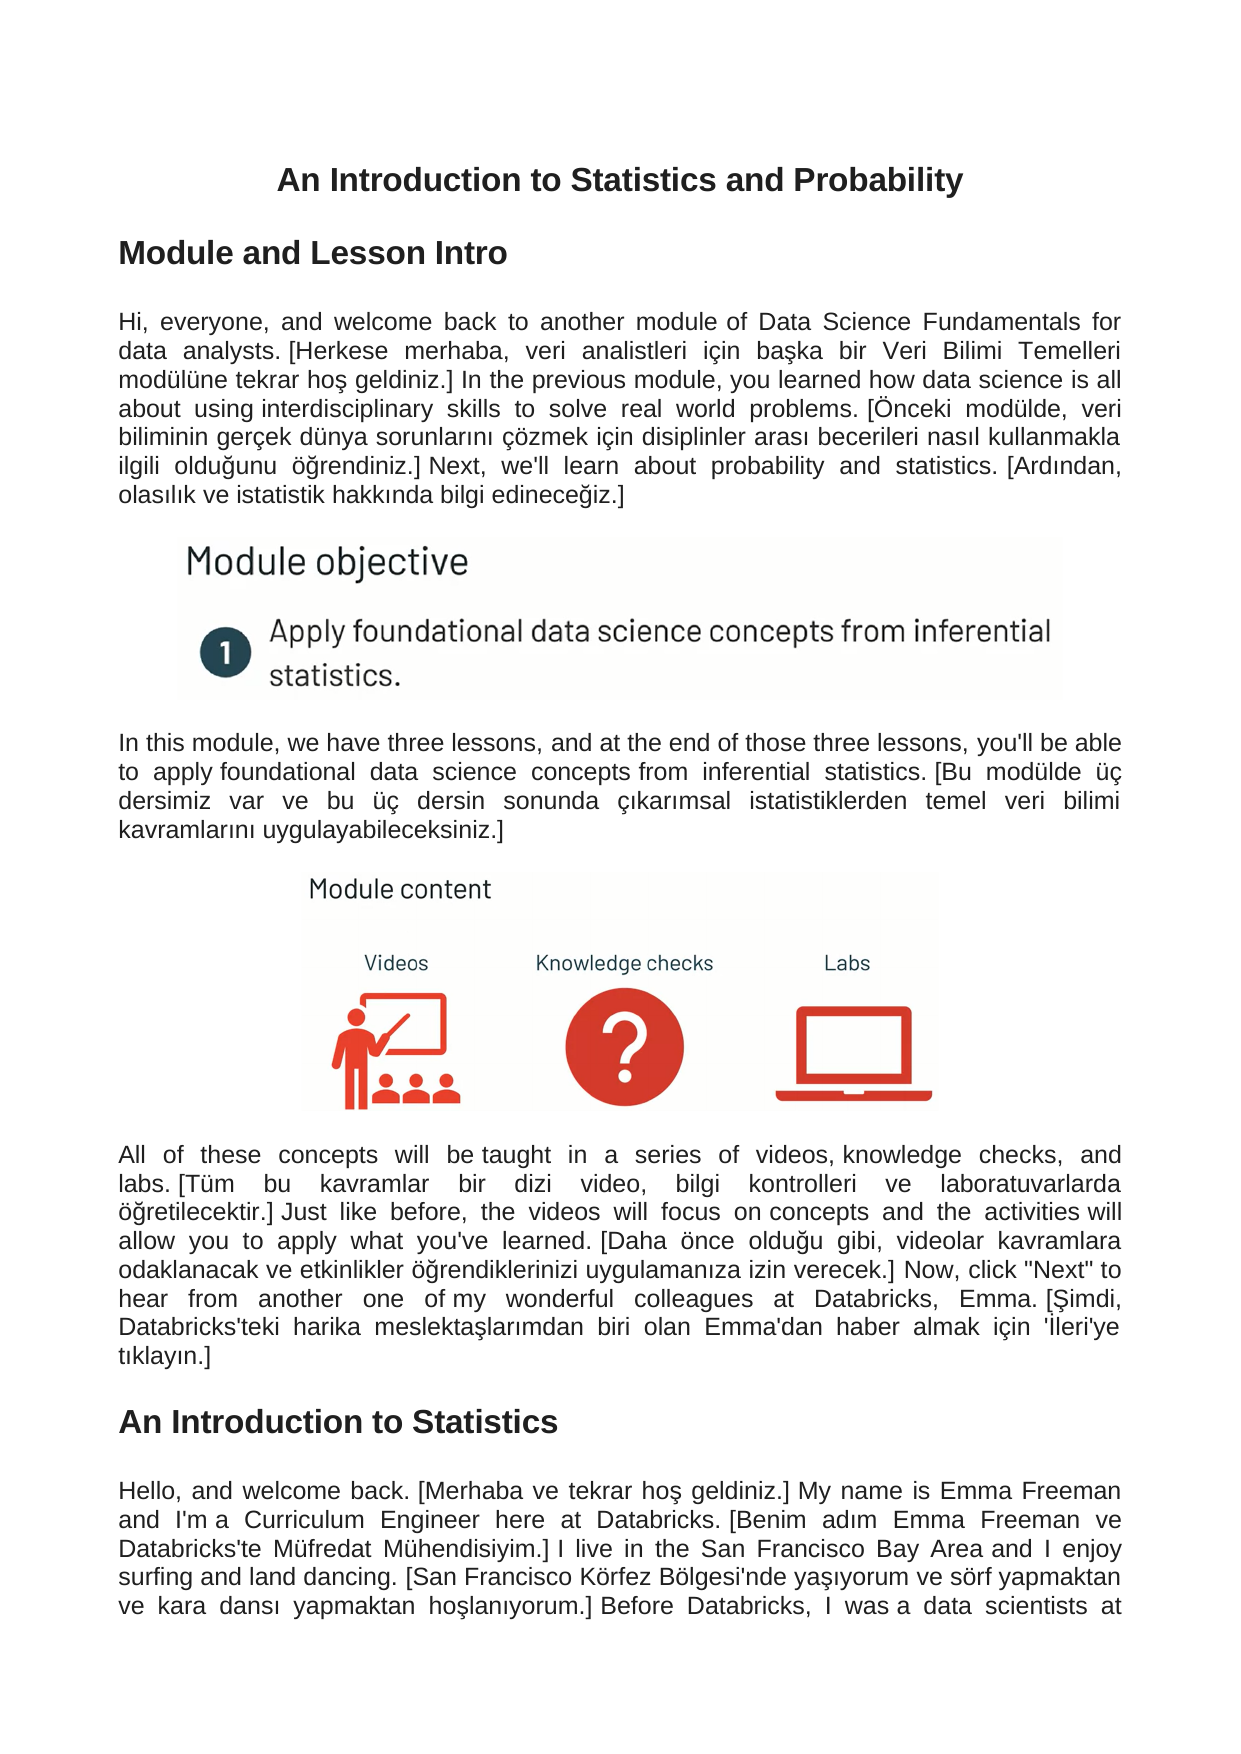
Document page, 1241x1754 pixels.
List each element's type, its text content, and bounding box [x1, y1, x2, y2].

picture [301, 872, 939, 1111]
subtitle An Introduction to Statistics [118, 1402, 1122, 1441]
picture [177, 537, 1063, 700]
subtitle Module and Lesson Intro [118, 233, 1122, 272]
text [118, 1476, 1122, 1620]
text Hi, everyone, and welcome back to another module of Data Science Fundamentals for data analysts. [Herkese merhaba, veri analistleri için başka bir Veri Bilimi Temelleri modülüne tekrar hoş geldiniz.] In the previous module, you learned how data science is all about using interdisciplinary skills to solve real world problems. [Önceki modülde, veri biliminin gerçek dünya sorunlarını çözmek için disiplinler arası becerileri nasıl kullanmakla ilgili olduğunu öğrendiniz.] Next, we'll learn about probability and statistics. [Ardından, olasılık ve istatistik hakkında bilgi edineceğiz.] [118, 307, 1122, 508]
text All of these concepts will be taught in a series of videos, knowledge checks, and labs. [Tüm bu kavramlar bir dizi video, bilgi kontrolleri ve laboratuvarlarda öğretilecektir.] Just like before, the videos will focus on concepts and the activities will allow you to apply what you've learned. [Daha önce olduğu gibi, videolar kavramlara odaklanacak ve etkinlikler öğrendiklerinizi uygulamanıza izin verecek.] Now, click "Next" to hear from another one of my wonderful colleagues at Databricks, Emma. [Şimdi, Databricks'teki harika meslektaşlarımdan biri olan Emma'dan haber almak için 'İleri'ye tıklayın.] [118, 1140, 1122, 1370]
text In this module, we have three lessons, and at the end of those three lessons, you'll be able to apply foundational data science concepts from inferential statistics. [Bu modülde üç dersimiz var ve bu üç dersin sonunda çıkarımsal istatistiklerden temel veri bilimi kavramlarını uygulayabileceksiniz.] [118, 728, 1122, 843]
subtitle An Introduction to Statistics and Probability [118, 159, 1122, 198]
